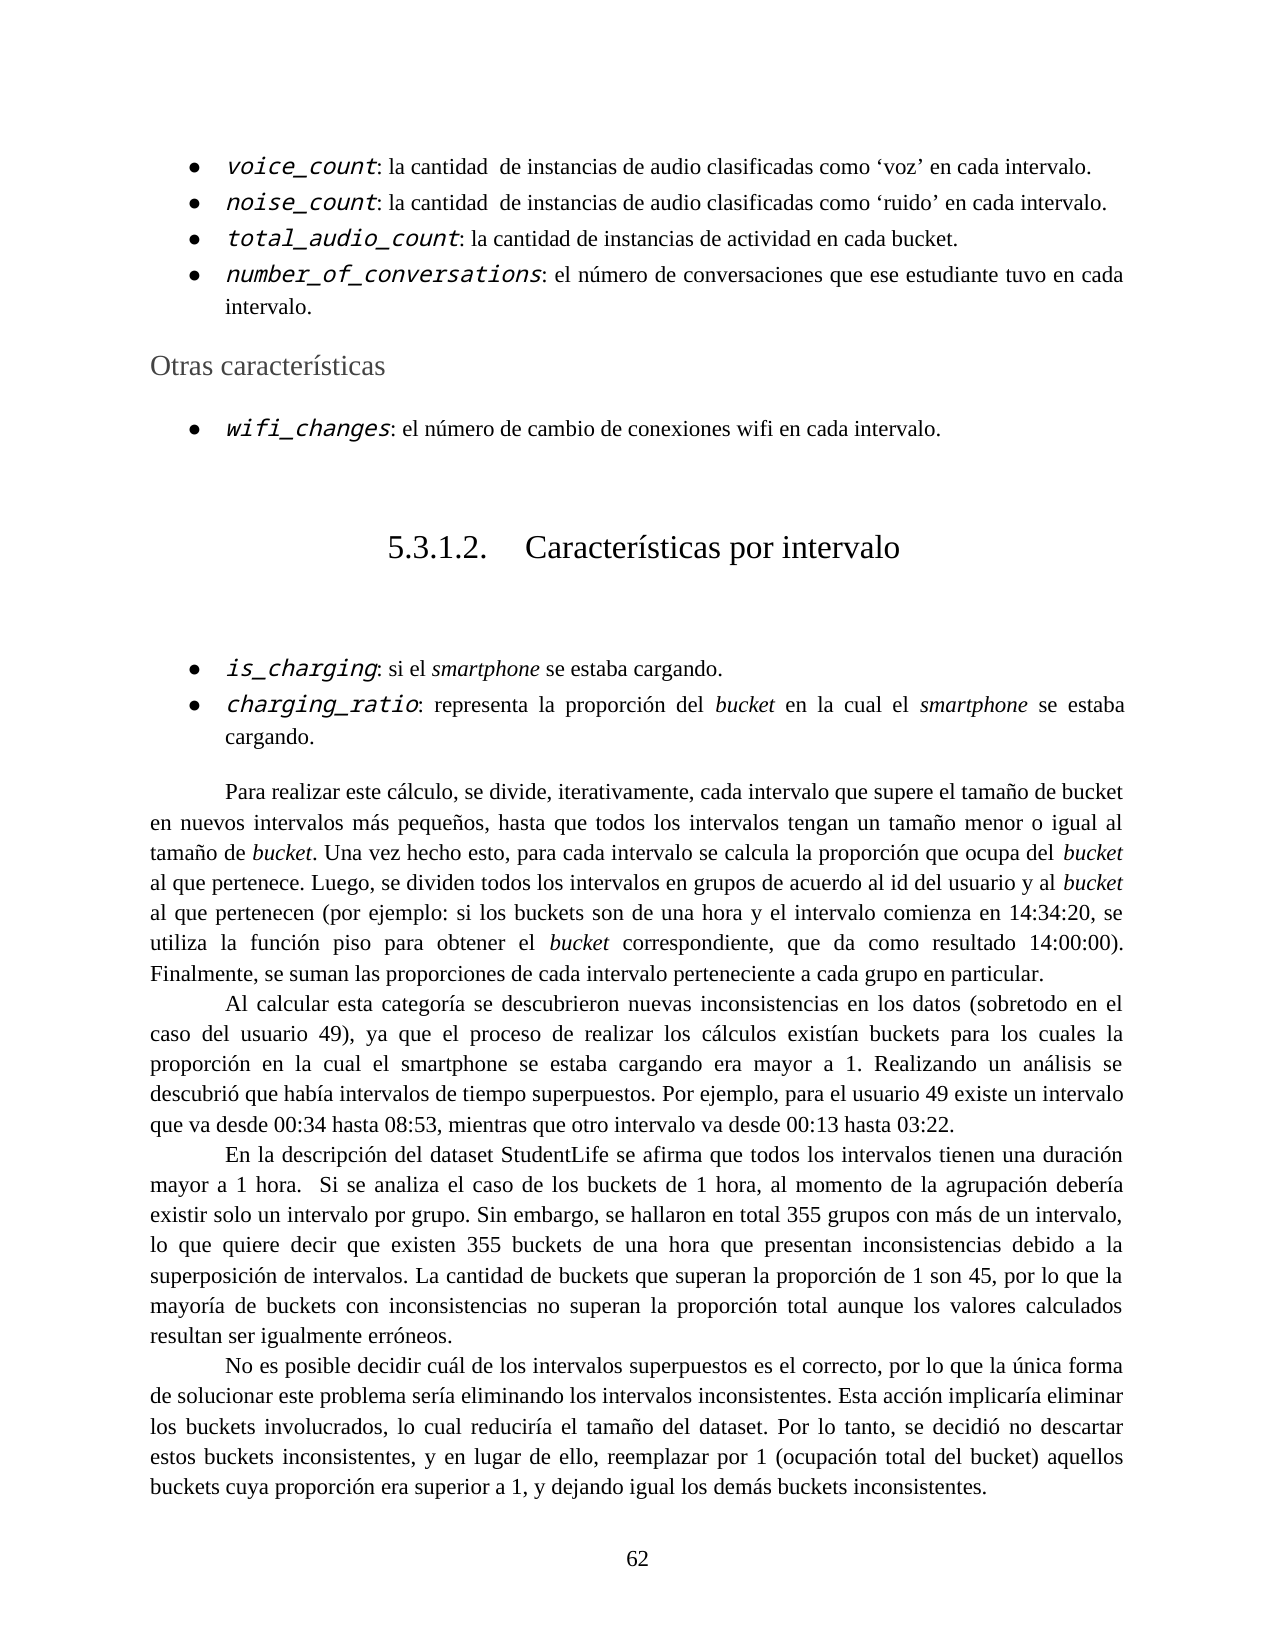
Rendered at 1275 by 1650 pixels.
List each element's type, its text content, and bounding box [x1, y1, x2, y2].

list charging_ratio: representa la proporción del bucket en la cual el smartphone se estaba cargando. [187, 688, 1125, 749]
list noise_count: la cantidad de instancias de audio clasificadas como ‘ruido’ en cada intervalo. [187, 186, 1125, 217]
subtitle Características por intervalo [487, 528, 1125, 566]
list wifi_changes: el número de cambio de conexiones wifi en cada intervalo. [187, 412, 1125, 443]
list number_of_conversations: el número de conversaciones que ese estudiante tuvo en cada intervalo. [187, 258, 1125, 319]
text Al calcular esta categoría se descubrieron nuevas inconsistencias en los datos (sobretodo en el caso del usuario 49), ya que el proceso de realizar los cálculos existían buckets para los cuales la proporción en la cual el smartphone se estaba cargando era mayor a 1. Realizando un análisis se descubrió que había intervalos de tiempo superpuestos. Por ejemplo, para el usuario 49 existe un intervalo que va desde 00:34 hasta 08:53, mientras que otro intervalo va desde 00:13 hasta 03:22. [150, 990, 1125, 1137]
list voice_count: la cantidad de instancias de audio clasificadas como ‘voz’ en cada intervalo. [187, 150, 1125, 181]
list total_audio_count: la cantidad de instancias de actividad en cada bucket. [187, 222, 1125, 253]
text Para realizar este cálculo, se divide, iterativamente, cada intervalo que supere el tamaño de bucket en nuevos intervalos más pequeños, hasta que todos los intervalos tengan un tamaño menor o igual al tamaño de bucket. Una vez hecho esto, para cada intervalo se calcula la proporción que ocupa del bucket al que pertenece. Luego, se dividen todos los intervalos en grupos de acuerdo al id del usuario y al bucket al que pertenecen (por ejemplo: si los buckets son de una hora y el intervalo comienza en 14:34:20, se utiliza la función piso para obtener el bucket correspondiente, que da como resultado 14:00:00). Finalmente, se suman las proporciones de cada intervalo perteneciente a cada grupo en particular. [150, 778, 1125, 986]
list is_charging: si el smartphone se estaba cargando. [187, 652, 1125, 683]
text En la descripción del dataset StudentLife se afirma que todos los intervalos tienen una duración mayor a 1 hora. Si se analiza el caso de los buckets de 1 hora, al momento de la agrupación debería existir solo un intervalo por grupo. Sin embargo, se hallaron en total 355 grupos con más de un intervalo, lo que quiere decir que existen 355 buckets de una hora que presentan inconsistencias debido a la superposición de intervalos. La cantidad de buckets que superan la proporción de 1 son 45, por lo que la mayoría de buckets con inconsistencias no superan la proporción total aunque los valores calculados resultan ser igualmente erróneos. [150, 1141, 1125, 1348]
text No es posible decidir cuál de los intervalos superpuestos es el correcto, por lo que la única forma de solucionar este problema sería eliminando los intervalos inconsistentes. Esta acción implicaría eliminar los buckets involucrados, lo cual reduciría el tamaño del dataset. Por lo tanto, se decidió no descartar estos buckets inconsistentes, y en lugar de ello, reemplazar por 1 (ocupación total del bucket) aquellos buckets cuya proporción era superior a 1, y dejando igual los demás buckets inconsistentes. [150, 1352, 1125, 1499]
subtitle Otras características [150, 348, 1125, 382]
